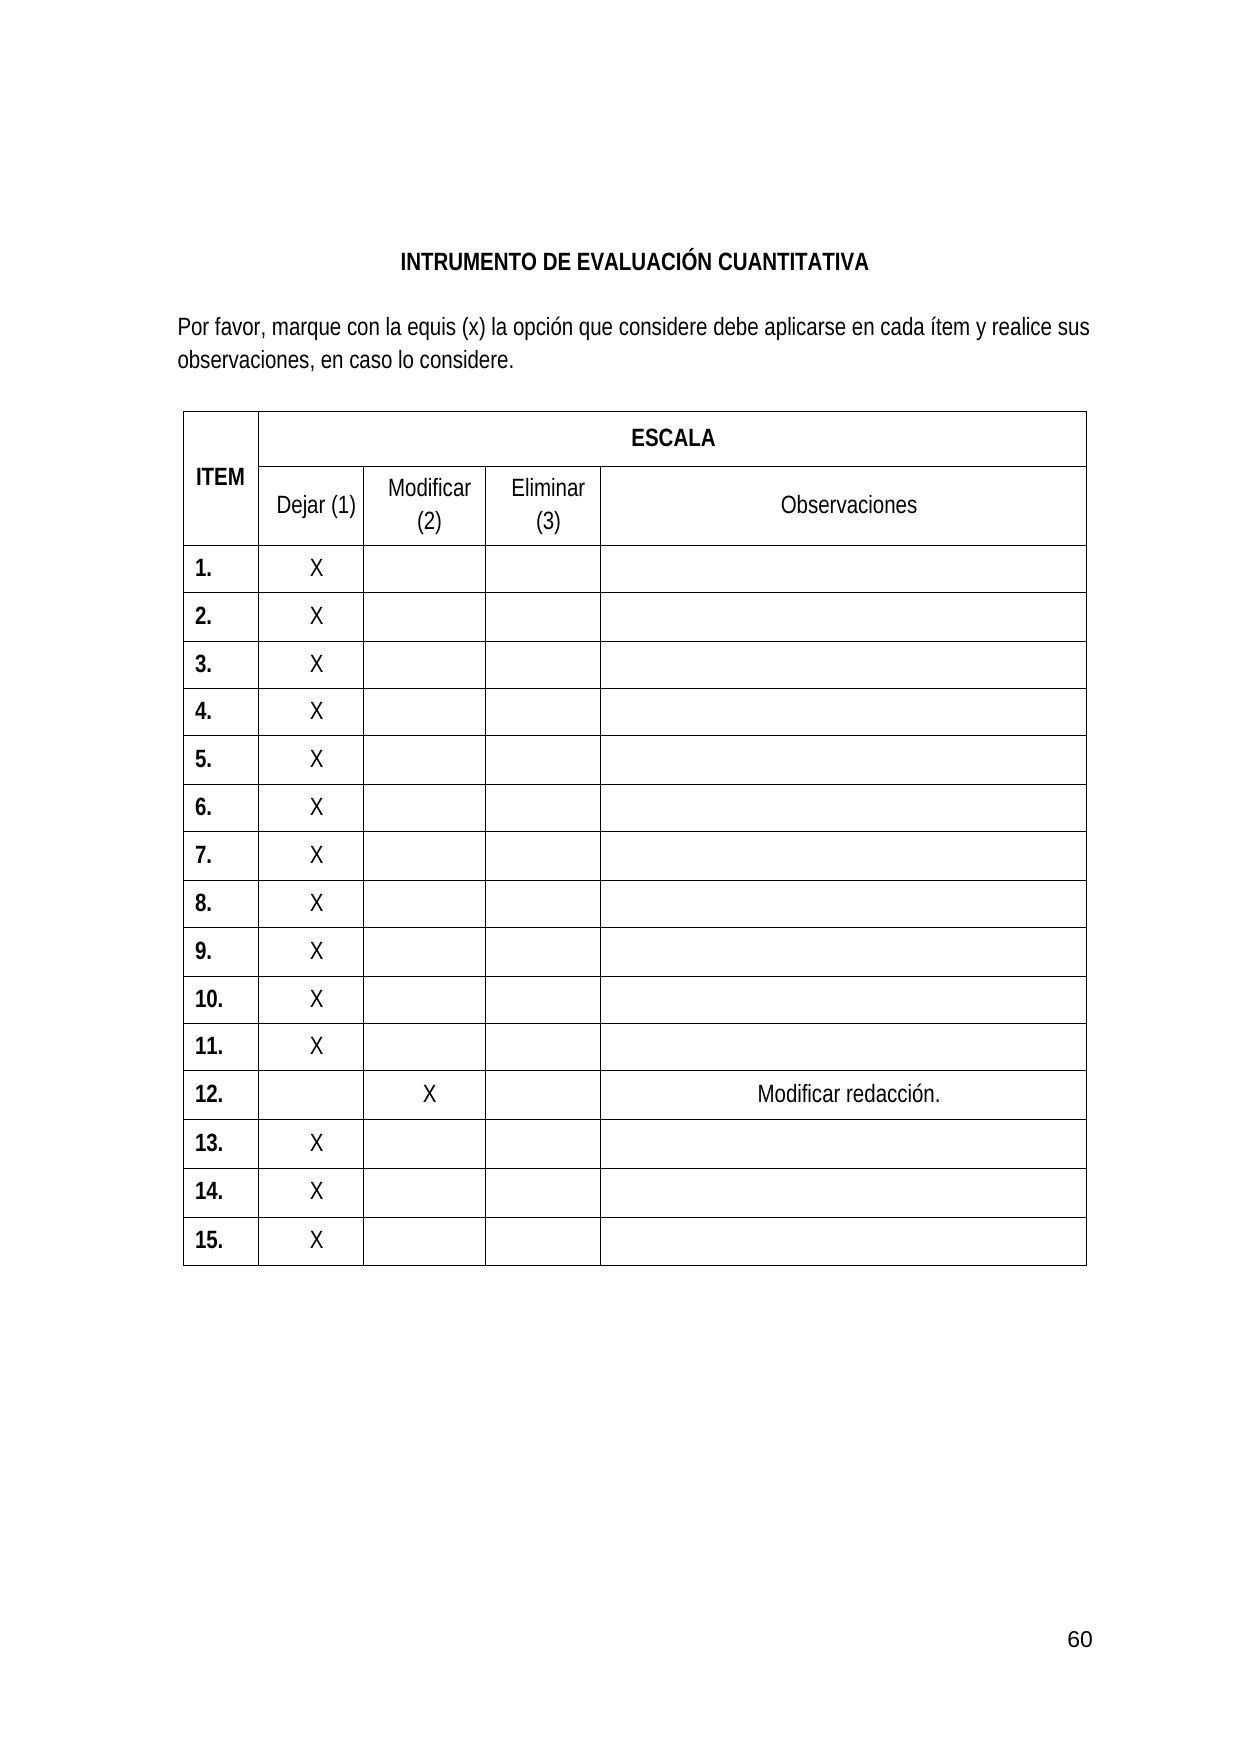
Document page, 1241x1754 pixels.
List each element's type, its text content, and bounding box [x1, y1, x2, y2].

table_cell [364, 928, 485, 976]
table_cell [364, 785, 485, 831]
table_cell 14. [184, 1169, 258, 1217]
table_cell [486, 928, 600, 976]
table_cell 12. [184, 1071, 258, 1119]
table_cell X [259, 832, 363, 880]
table_cell [486, 1071, 600, 1119]
table_cell [486, 1024, 600, 1070]
table_cell X [259, 1218, 363, 1265]
table_header ITEM [184, 412, 258, 545]
table_cell Dejar (1) [259, 467, 363, 545]
table_cell [601, 642, 1086, 688]
table_cell X [259, 928, 363, 976]
table_cell X [259, 642, 363, 688]
table_cell [364, 1218, 485, 1265]
table_cell [364, 736, 485, 784]
table_cell Modificar (2) [364, 467, 485, 545]
table_cell 3. [184, 642, 258, 688]
table_cell 2. [184, 593, 258, 641]
table_cell X [259, 1024, 363, 1070]
table_cell [486, 977, 600, 1023]
table_cell 10. [184, 977, 258, 1023]
table_cell [364, 832, 485, 880]
table_cell [364, 642, 485, 688]
table_cell 7. [184, 832, 258, 880]
table_cell [486, 642, 600, 688]
text INTRUMENTO DE EVALUACIÓN CUANTITATIVA [177, 246, 1092, 275]
table_cell [364, 546, 485, 592]
table_cell 13. [184, 1120, 258, 1168]
table_cell X [259, 881, 363, 927]
table_cell X [259, 689, 363, 735]
table_cell [601, 1169, 1086, 1217]
table_cell Modificar redacción. [601, 1071, 1086, 1119]
table_cell [364, 1120, 485, 1168]
table_cell 1. [184, 546, 258, 592]
table_cell [259, 1071, 363, 1119]
table_cell X [259, 546, 363, 592]
table_cell [364, 593, 485, 641]
table_cell [486, 881, 600, 927]
table_cell [601, 1218, 1086, 1265]
table_cell [486, 593, 600, 641]
text Por favor, marque con la equis (x) la opción que considere debe aplicarse en cada ítem y realice sus observaciones, en caso lo considere. [177, 312, 1092, 374]
table_cell X [259, 785, 363, 831]
table_cell 5. [184, 736, 258, 784]
table_cell [486, 689, 600, 735]
table_cell [486, 736, 600, 784]
table_cell X [364, 1071, 485, 1119]
table_cell 4. [184, 689, 258, 735]
table_cell 9. [184, 928, 258, 976]
table_cell [601, 689, 1086, 735]
table_cell [601, 1120, 1086, 1168]
table_cell X [259, 1120, 363, 1168]
table_cell [601, 977, 1086, 1023]
table_cell [486, 1120, 600, 1168]
table_cell [601, 1024, 1086, 1070]
table_cell X [259, 1169, 363, 1217]
table_cell [601, 785, 1086, 831]
table_cell 11. [184, 1024, 258, 1070]
table_cell Eliminar (3) [486, 467, 600, 545]
table_cell 6. [184, 785, 258, 831]
table_cell [601, 593, 1086, 641]
table_cell X [259, 977, 363, 1023]
table_cell [601, 546, 1086, 592]
table_cell [486, 1218, 600, 1265]
table_cell [486, 832, 600, 880]
table_cell [601, 928, 1086, 976]
table_cell [486, 1169, 600, 1217]
table_header ESCALA [259, 412, 1086, 466]
table_cell 8. [184, 881, 258, 927]
table_cell [364, 977, 485, 1023]
table_cell [601, 736, 1086, 784]
table_cell [364, 881, 485, 927]
table_cell [364, 689, 485, 735]
table_cell [486, 785, 600, 831]
table_cell [364, 1024, 485, 1070]
table_cell 15. [184, 1218, 258, 1265]
table_cell X [259, 593, 363, 641]
table_cell [486, 546, 600, 592]
table_cell [364, 1169, 485, 1217]
table_cell [601, 832, 1086, 880]
table_cell X [259, 736, 363, 784]
table_cell [601, 881, 1086, 927]
table_cell Observaciones [601, 467, 1086, 545]
